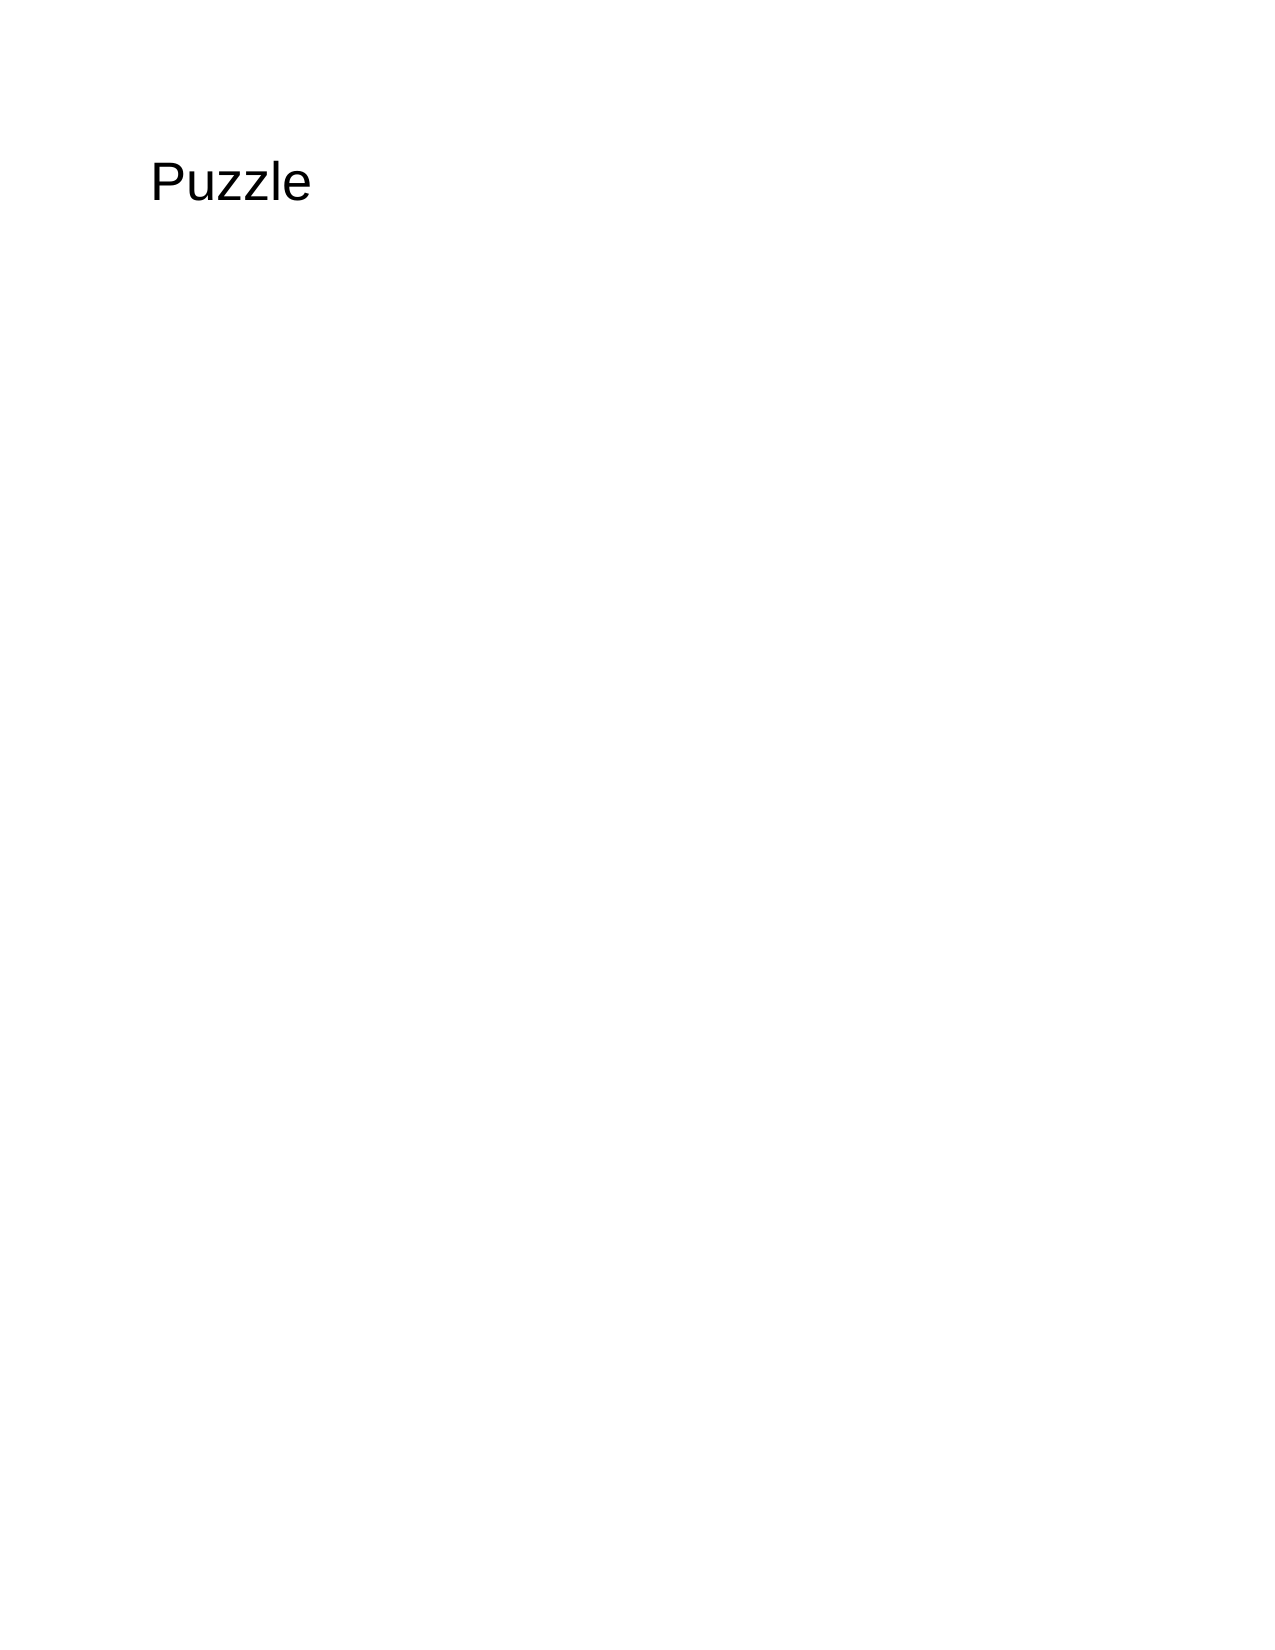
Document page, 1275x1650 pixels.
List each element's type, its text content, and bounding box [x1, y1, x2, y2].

title Puzzle [150, 150, 1125, 212]
